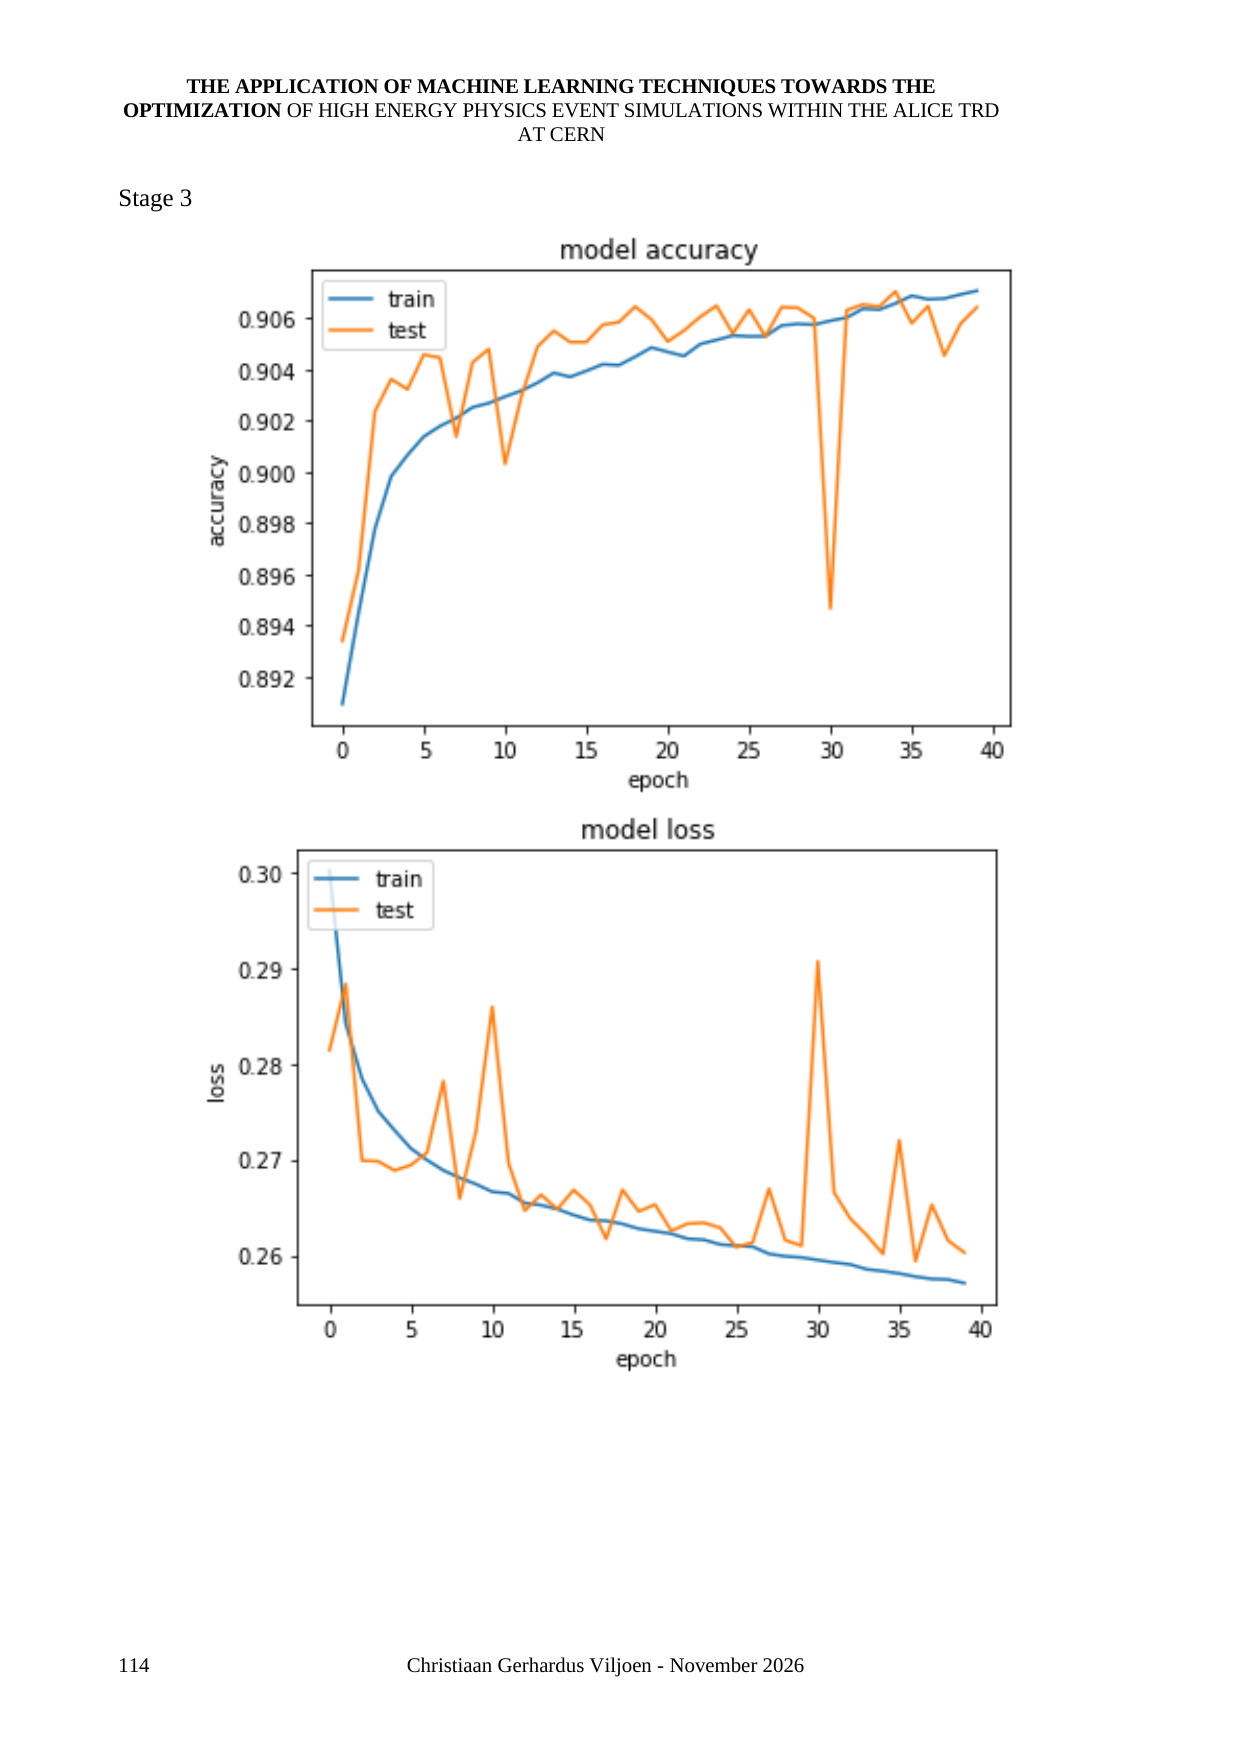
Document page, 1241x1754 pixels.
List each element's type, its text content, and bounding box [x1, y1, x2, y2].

picture [193, 224, 1031, 1384]
subtitle Stage 3 [118, 183, 1004, 212]
